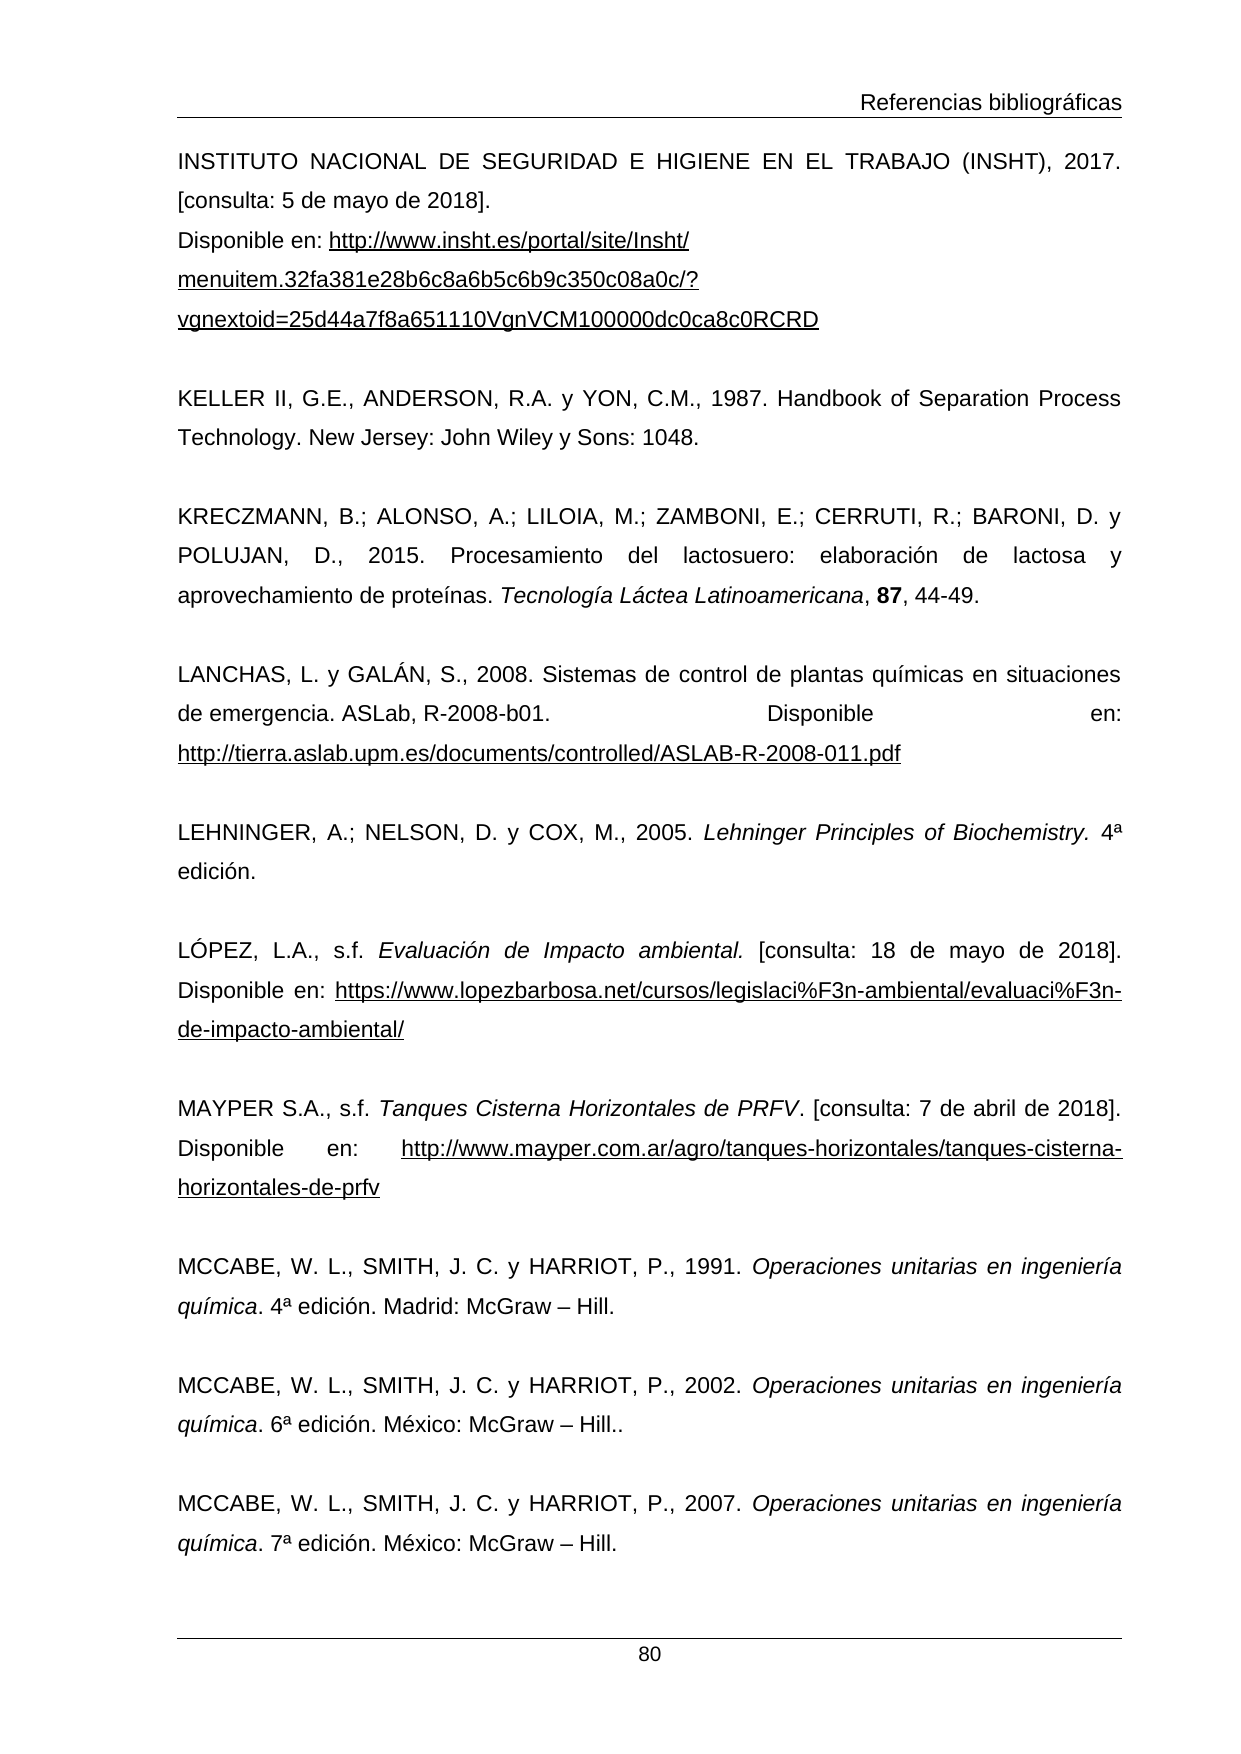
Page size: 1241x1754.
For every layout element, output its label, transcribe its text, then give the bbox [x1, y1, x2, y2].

text MCCABE, W. L., SMITH, J. C. y HARRIOT, P., 2007. Operaciones unitarias en ingeniería química. 7ª edición. México: McGraw – Hill. [177, 1490, 1122, 1556]
text LÓPEZ, L.A., s.f. Evaluación de Impacto ambiental. [consulta: 18 de mayo de 2018]. Disponible en: https://www.lopezbarbosa.net/cursos/legislaci%F3n-ambiental/evaluaci%F3n-de-impacto-ambiental/ [177, 937, 1122, 1043]
text MCCABE, W. L., SMITH, J. C. y HARRIOT, P., 2002. Operaciones unitarias en ingeniería química. 6ª edición. México: McGraw – Hill.. [177, 1372, 1122, 1437]
text MAYPER S.A., s.f. Tanques Cisterna Horizontales de PRFV. [consulta: 7 de abril de 2018]. Disponible en: http://www.mayper.com.ar/agro/tanques-horizontales/tanques-cisterna-horizontales-de-prfv [177, 1095, 1122, 1201]
text INSTITUTO NACIONAL DE SEGURIDAD E HIGIENE EN EL TRABAJO (INSHT), 2017. [consulta: 5 de mayo de 2018]. [177, 148, 1122, 213]
text KRECZMANN, B.; ALONSO, A.; LILOIA, M.; ZAMBONI, E.; CERRUTI, R.; BARONI, D. y POLUJAN, D., 2015. Procesamiento del lactosuero: elaboración de lactosa y aprovechamiento de proteínas. Tecnología Láctea Latinoamericana, 87, 44-49. [177, 503, 1122, 608]
text Disponible en: http://www.insht.es/portal/site/Insht/menuitem.32fa381e28b6c8a6b5c6b9c350c08a0c/?vgnextoid=25d44a7f8a651110VgnVCM100000dc0ca8c0RCRD [177, 227, 1122, 332]
text KELLER II, G.E., ANDERSON, R.A. y YON, C.M., 1987. Handbook of Separation Process Technology. New Jersey: John Wiley y Sons: 1048. [177, 384, 1122, 450]
text LANCHAS, L. y GALÁN, S., 2008. Sistemas de control de plantas químicas en situaciones de emergencia. ASLab, R-2008-b01. Disponible en: http://tierra.aslab.upm.es/documents/controlled/ASLAB-R-2008-011.pdf [177, 661, 1122, 766]
text LEHNINGER, A.; NELSON, D. y COX, M., 2005. Lehninger Principles of Biochemistry. 4ª edición. [177, 819, 1122, 885]
text MCCABE, W. L., SMITH, J. C. y HARRIOT, P., 1991. Operaciones unitarias en ingeniería química. 4ª edición. Madrid: McGraw – Hill. [177, 1253, 1122, 1319]
